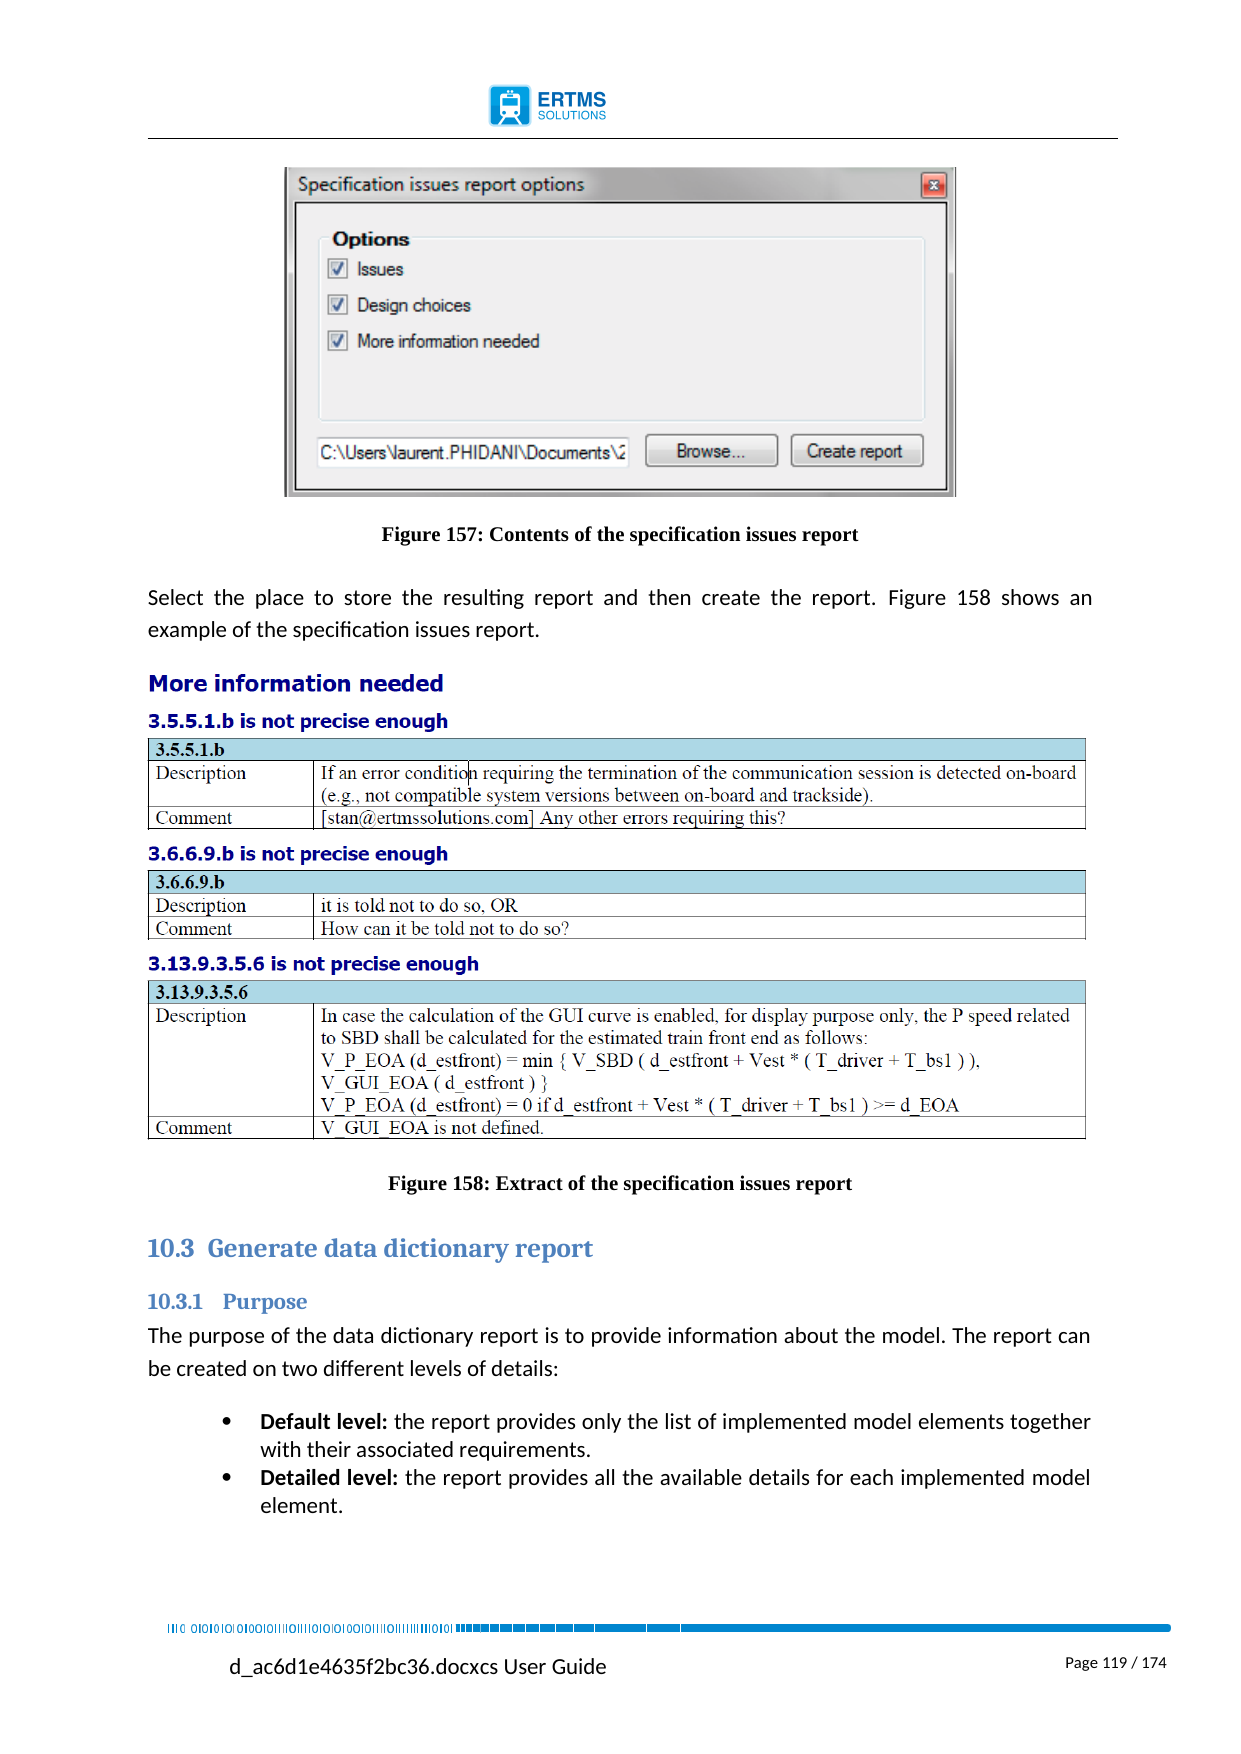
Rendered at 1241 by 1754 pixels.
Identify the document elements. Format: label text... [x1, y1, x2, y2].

list Default level: the report provides only the list of implemented model elements together with their associated requirements. [223, 1407, 1093, 1463]
subtitle Purpose [148, 1289, 1093, 1315]
picture [147, 668, 1093, 1147]
picture [477, 73, 617, 138]
text Select the place to store the resulting report and then create the report. Figure 158 shows an example of the specification issues report. [148, 583, 1093, 643]
text Figure 157: Contents of the specification issues report [148, 522, 1093, 546]
list Detailed level: the report provides all the available details for each implemented model element. [223, 1463, 1093, 1519]
text Figure 158: Extract of the specification issues report [148, 1171, 1093, 1195]
picture [284, 167, 957, 497]
picture [167, 1624, 1171, 1633]
subtitle Generate data dictionary report [148, 1233, 1093, 1264]
text The purpose of the data dictionary report is to provide information about the model. The report can be created on two different levels of details: [148, 1322, 1093, 1382]
